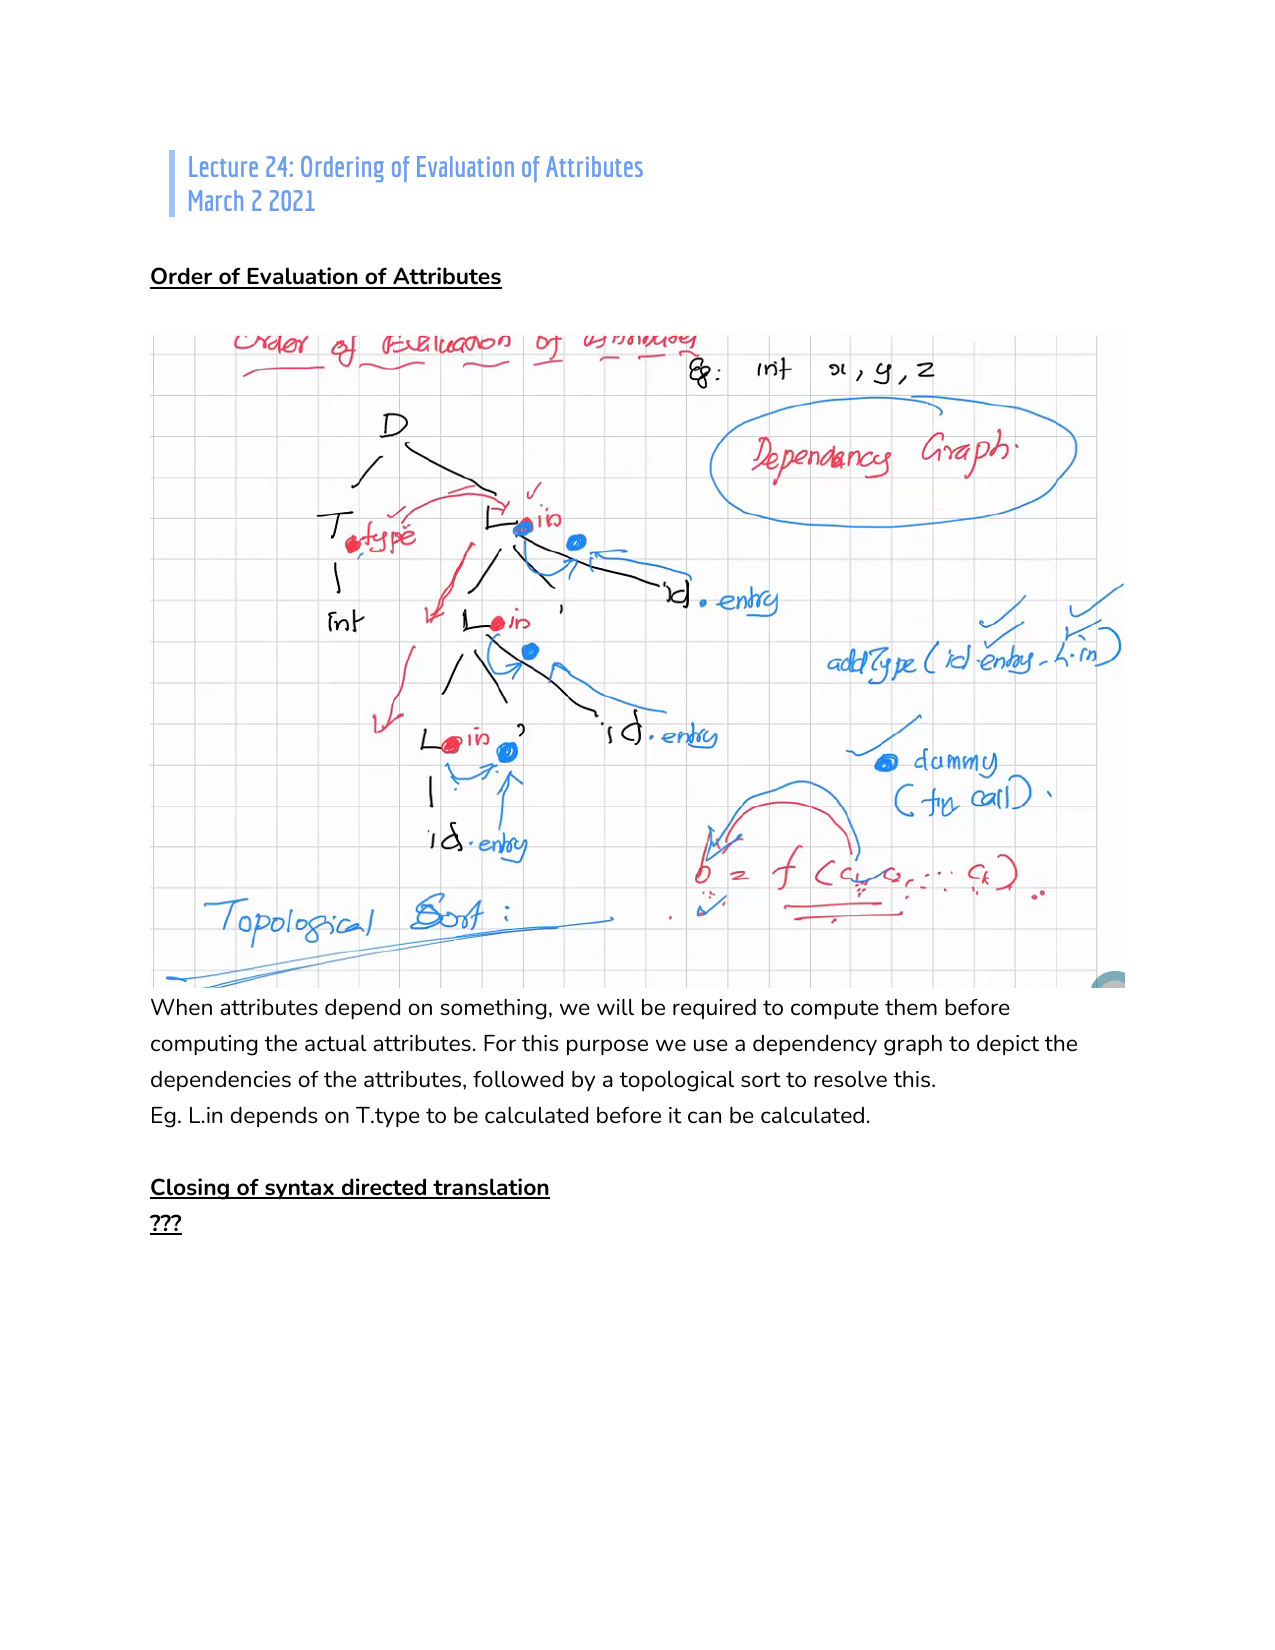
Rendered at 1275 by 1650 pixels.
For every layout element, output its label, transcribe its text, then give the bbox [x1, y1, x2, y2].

text ??? [150, 1208, 1125, 1239]
text Order of Evaluation of Attributes [150, 261, 1125, 293]
picture [150, 333, 1125, 988]
subtitle Lecture 24: Ordering of Evaluation of Attributes March 2 2021 [175, 150, 1125, 217]
text Closing of syntax directed translation [150, 1172, 1125, 1203]
text Eg. L.in depends on T.type to be calculated before it can be calculated. [150, 1100, 1125, 1131]
text When attributes depend on something, we will be required to compute them before computing the actual attributes. For this purpose we use a dependency graph to depict the dependencies of the attributes, followed by a topological sort to resolve this. [150, 988, 1125, 1095]
